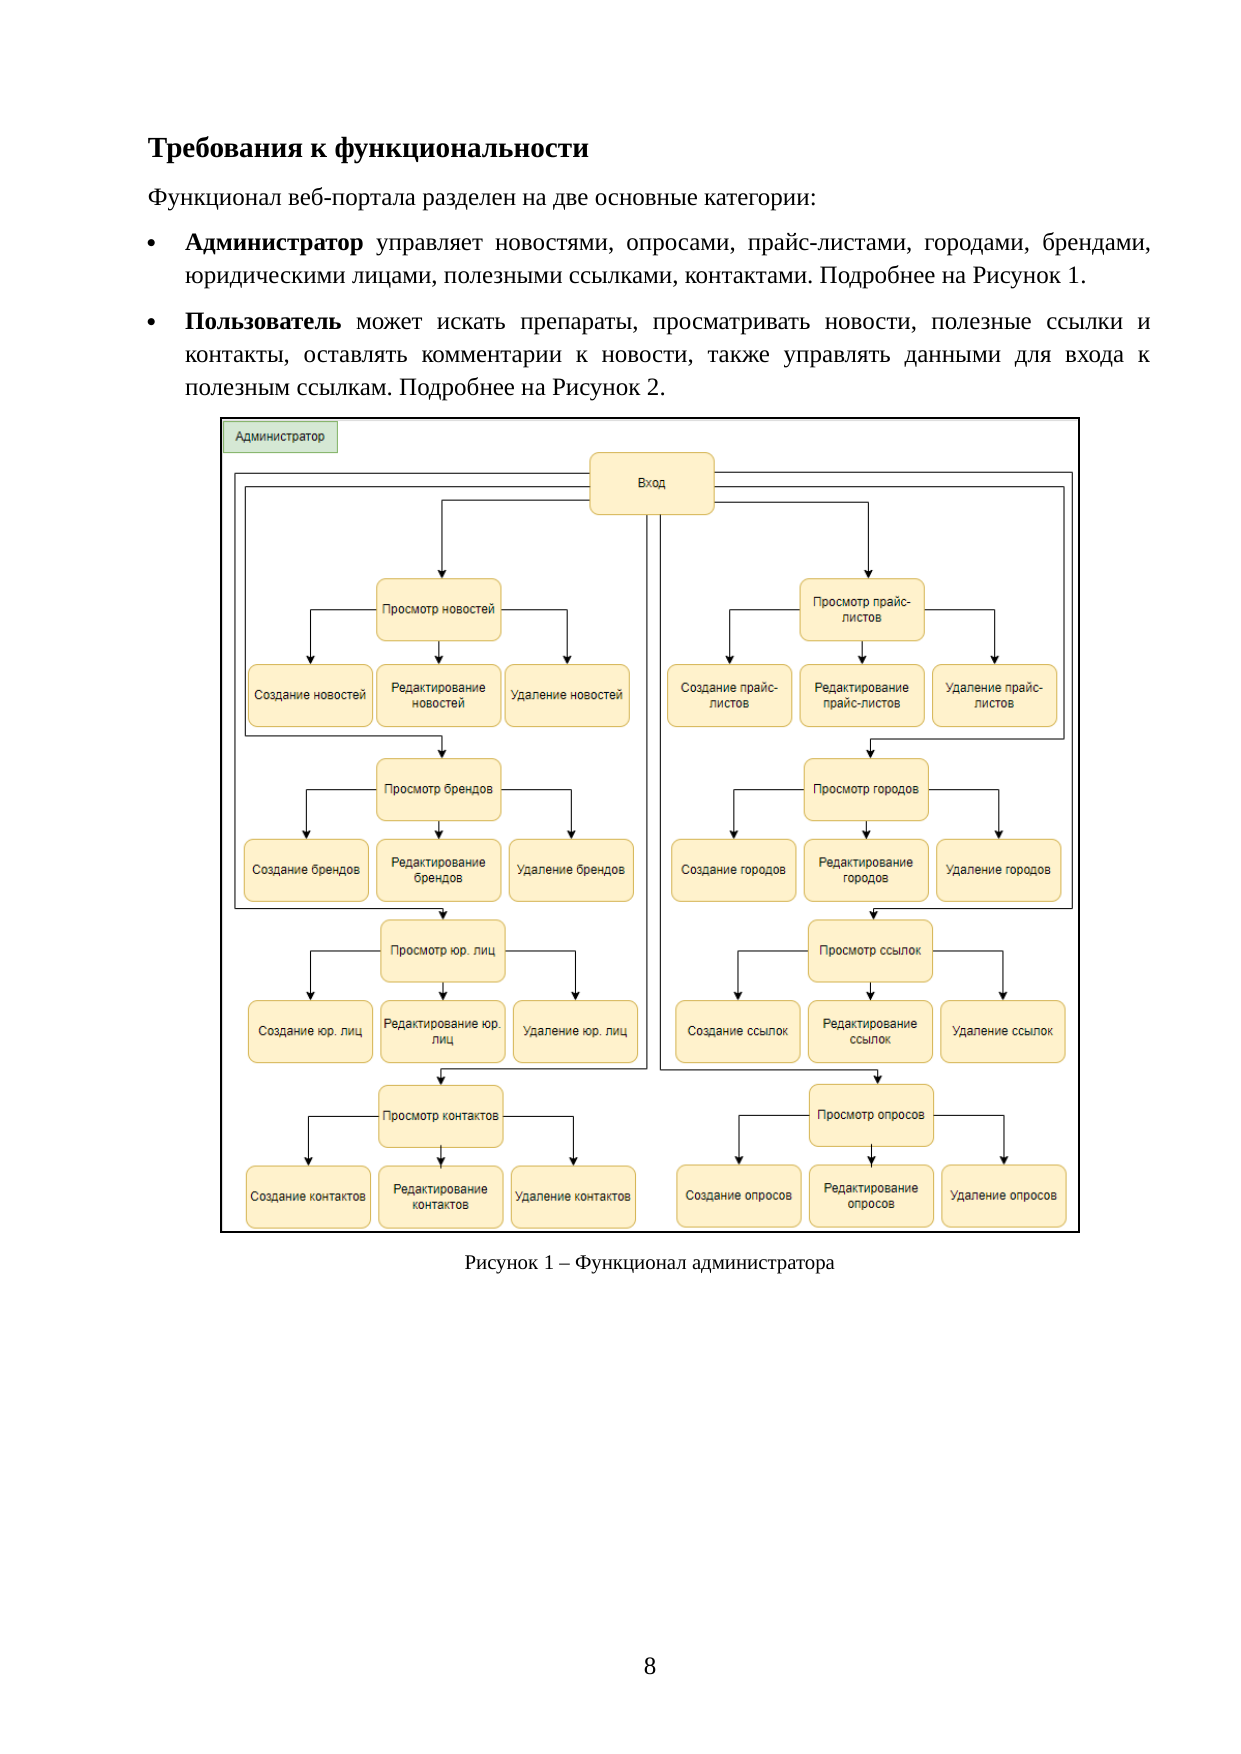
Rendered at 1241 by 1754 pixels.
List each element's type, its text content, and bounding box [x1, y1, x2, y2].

list Администратор управляет новостями, опросами, прайс-листами, городами, брендами, юридическими лицами, полезными ссылками, контактами. Подробнее на Рисунок 1. [148, 227, 1152, 289]
subtitle Требования к функциональности [148, 131, 1152, 164]
picture [222, 419, 1078, 1231]
list Пользователь может искать препараты, просматривать новости, полезные ссылки и контакты, оставлять комментарии к новости, также управлять данными для входа к полезным ссылкам. Подробнее на Рисунок 2. [148, 306, 1152, 401]
text Функционал веб-портала разделен на две основные категории: [148, 182, 1152, 210]
